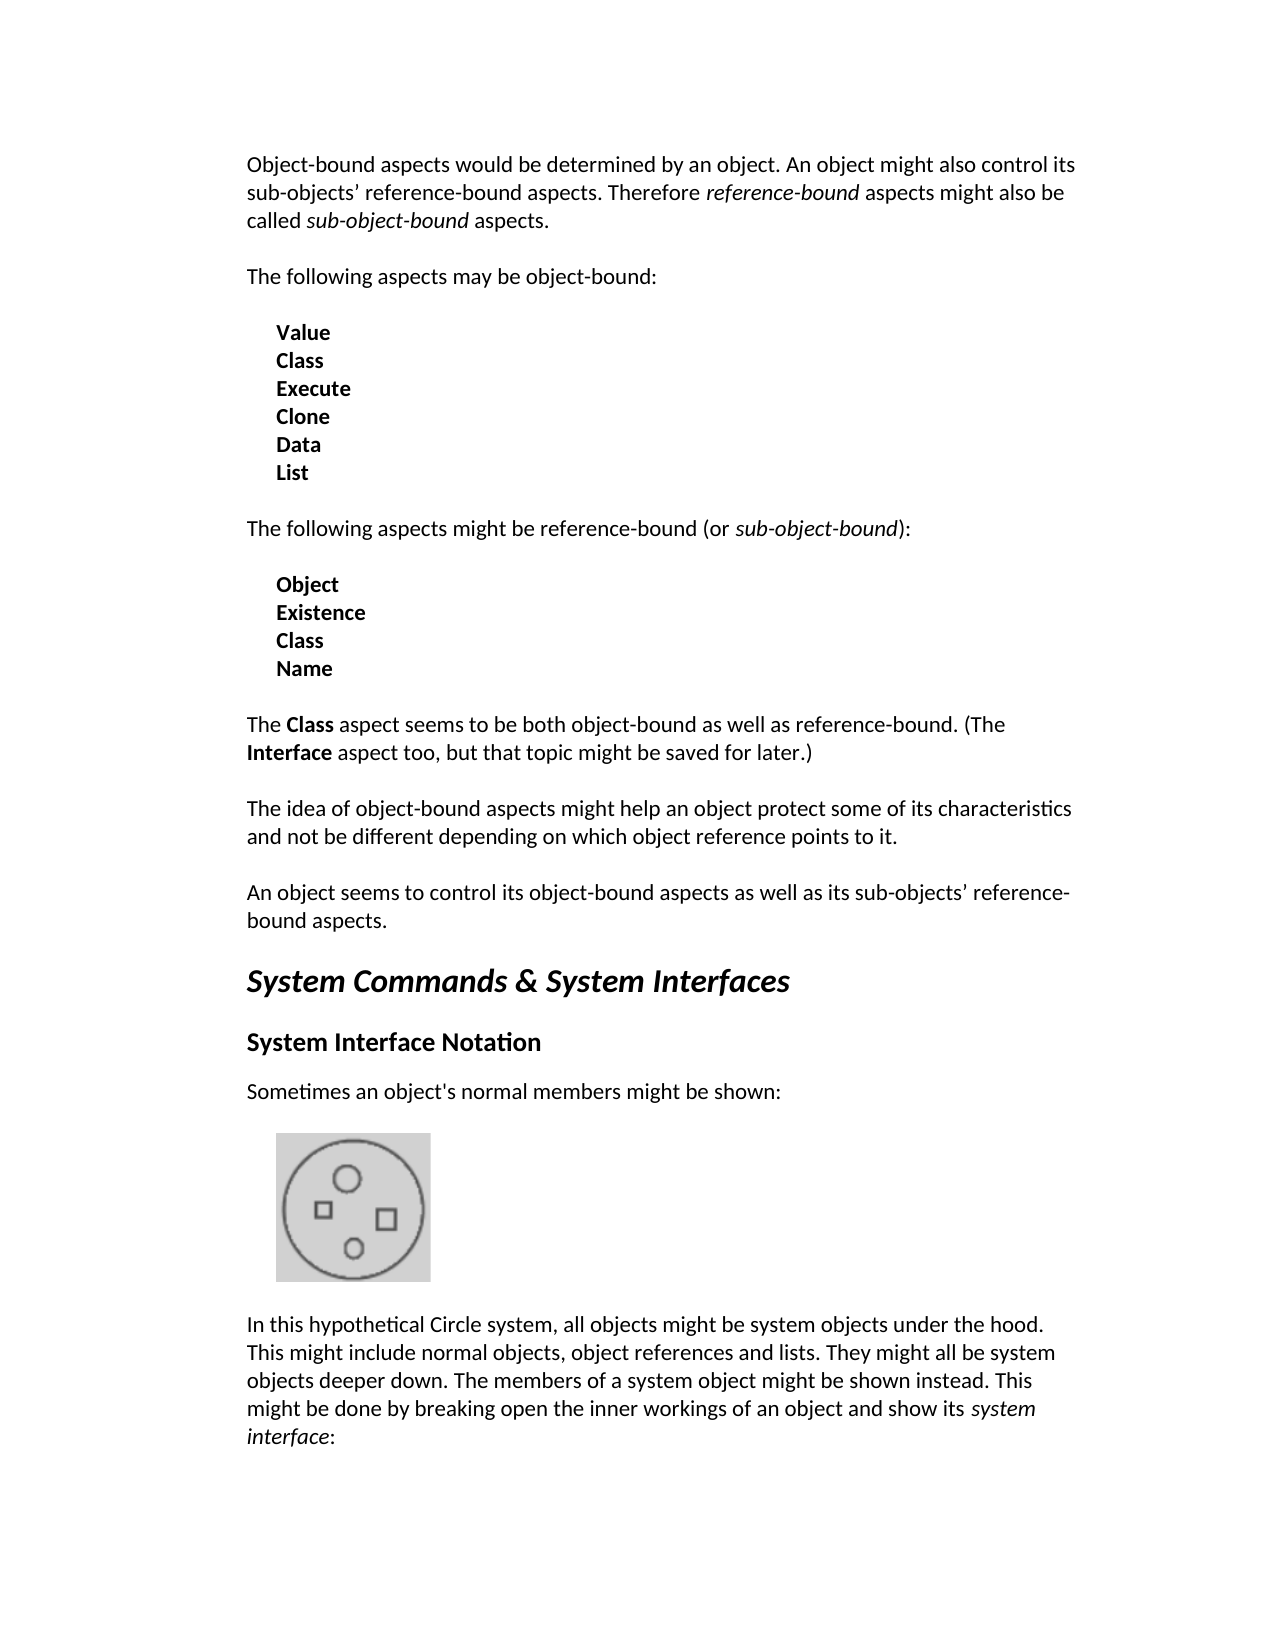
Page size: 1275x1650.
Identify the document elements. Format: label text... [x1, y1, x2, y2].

picture [276, 1133, 431, 1282]
text Sometimes an object's normal members might be shown: [247, 1077, 1087, 1105]
text Object-bound aspects would be determined by an object. An object might also control its sub-objects’ reference-bound aspects. Therefore reference-bound aspects might also be called sub-object-bound aspects. [247, 150, 1087, 234]
text Data [276, 430, 1087, 458]
text Execute [276, 374, 1087, 402]
text Class [276, 626, 1087, 654]
text Class [276, 346, 1087, 374]
text Object [276, 570, 1087, 598]
text The following aspects might be reference-bound (or sub-object-bound): [247, 514, 1087, 542]
text Value [276, 318, 1087, 346]
text The idea of object-bound aspects might help an object protect some of its characteristics and not be different depending on which object reference points to it. [247, 794, 1087, 851]
text Name [276, 654, 1087, 682]
subtitle System Interface Notation [247, 1025, 1087, 1058]
text List [276, 458, 1087, 486]
text The Class aspect seems to be both object-bound as well as reference-bound. (The Interface aspect too, but that topic might be saved for later.) [247, 710, 1087, 766]
text Clone [276, 402, 1087, 430]
text In this hypothetical Circle system, all objects might be system objects under the hood. This might include normal objects, object references and lists. They might all be system objects deeper down. The members of a system object might be shown instead. This might be done by breaking open the inner workings of an object and show its system interface: [247, 1310, 1087, 1450]
text Existence [276, 598, 1087, 626]
text An object seems to control its object-bound aspects as well as its sub-objects’ reference-bound aspects. [247, 878, 1087, 934]
text The following aspects may be object-bound: [247, 262, 1087, 290]
subtitle System Commands & System Interfaces [247, 959, 1087, 1000]
